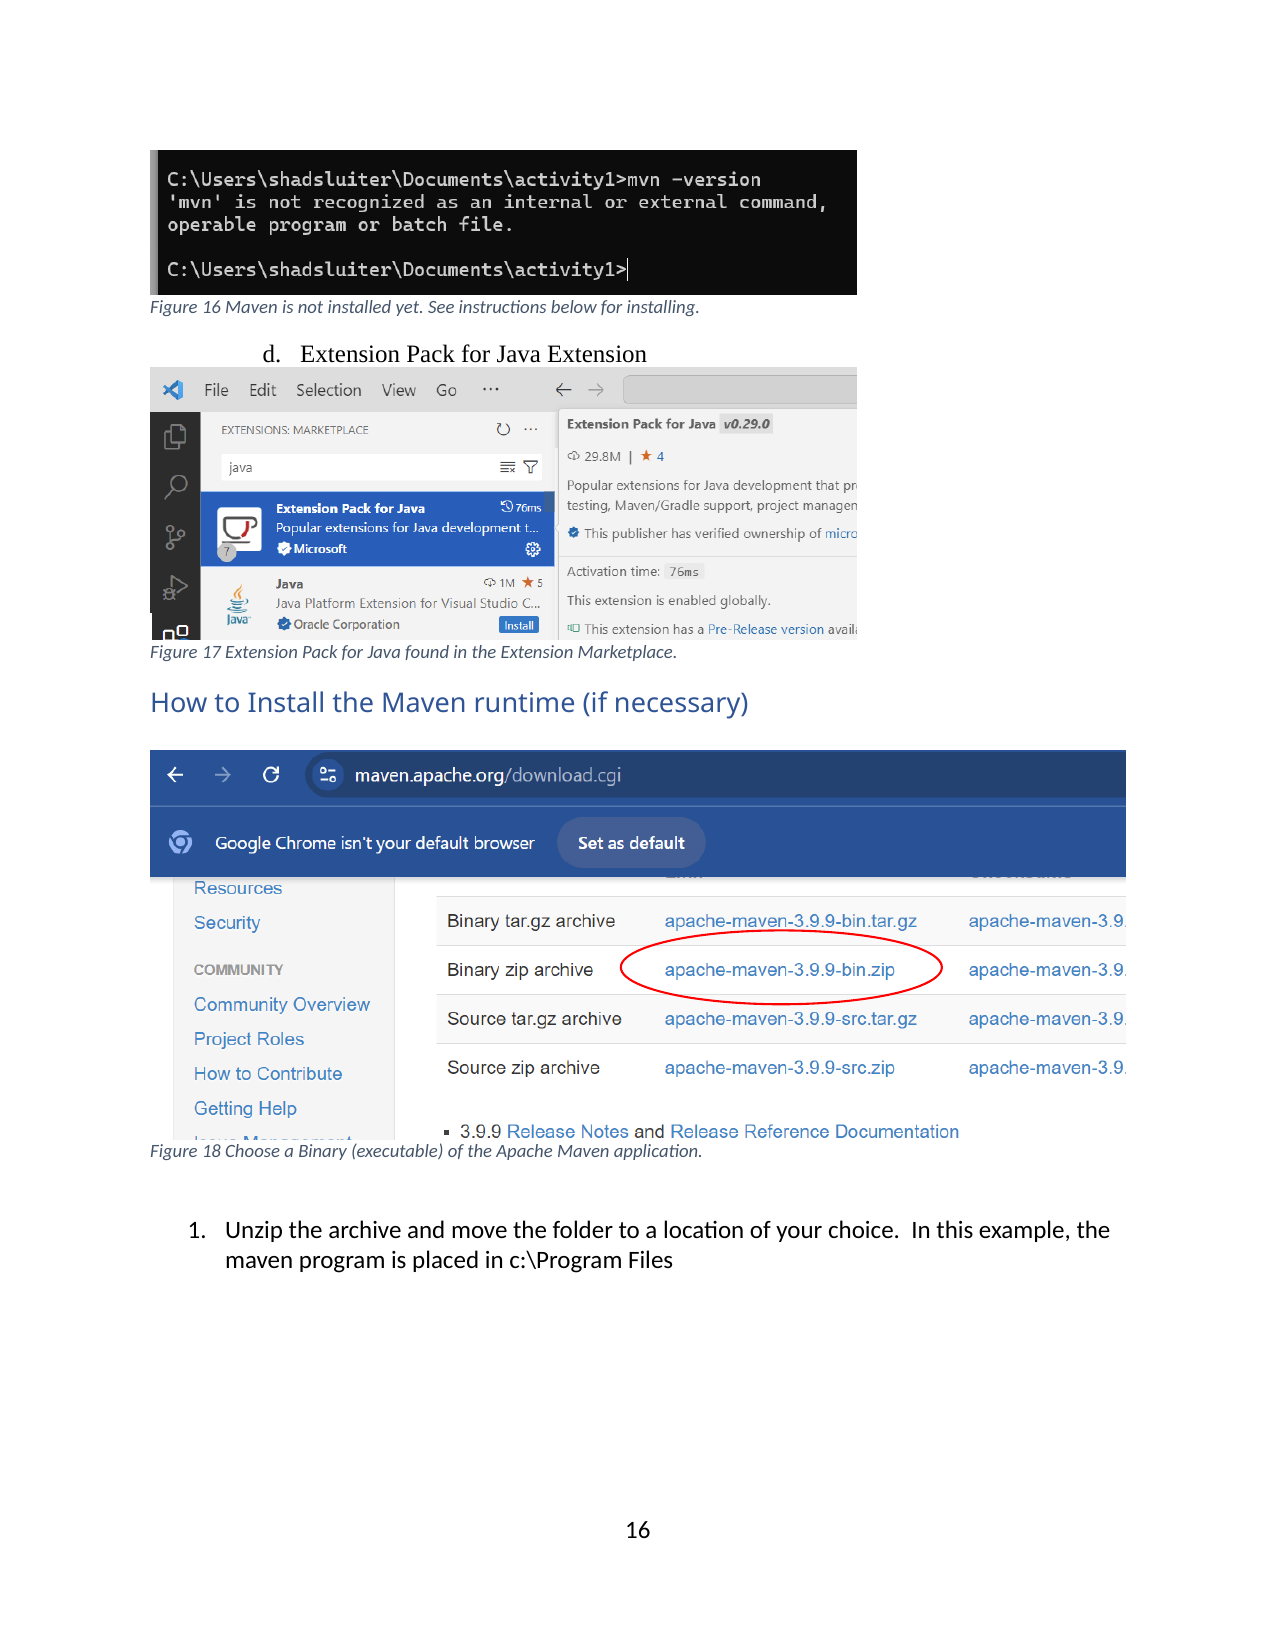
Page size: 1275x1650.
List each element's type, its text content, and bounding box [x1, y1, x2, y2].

picture [150, 750, 1126, 1140]
picture [150, 150, 857, 295]
subtitle How to Install the Maven runtime (if necessary) [150, 683, 1125, 720]
picture [150, 367, 857, 640]
list Extension Pack for Java Extension [262, 339, 1125, 367]
list Unzip the archive and move the folder to a location of your choice. In this example, the maven program is placed in c:\Program Files [187, 1214, 1125, 1275]
